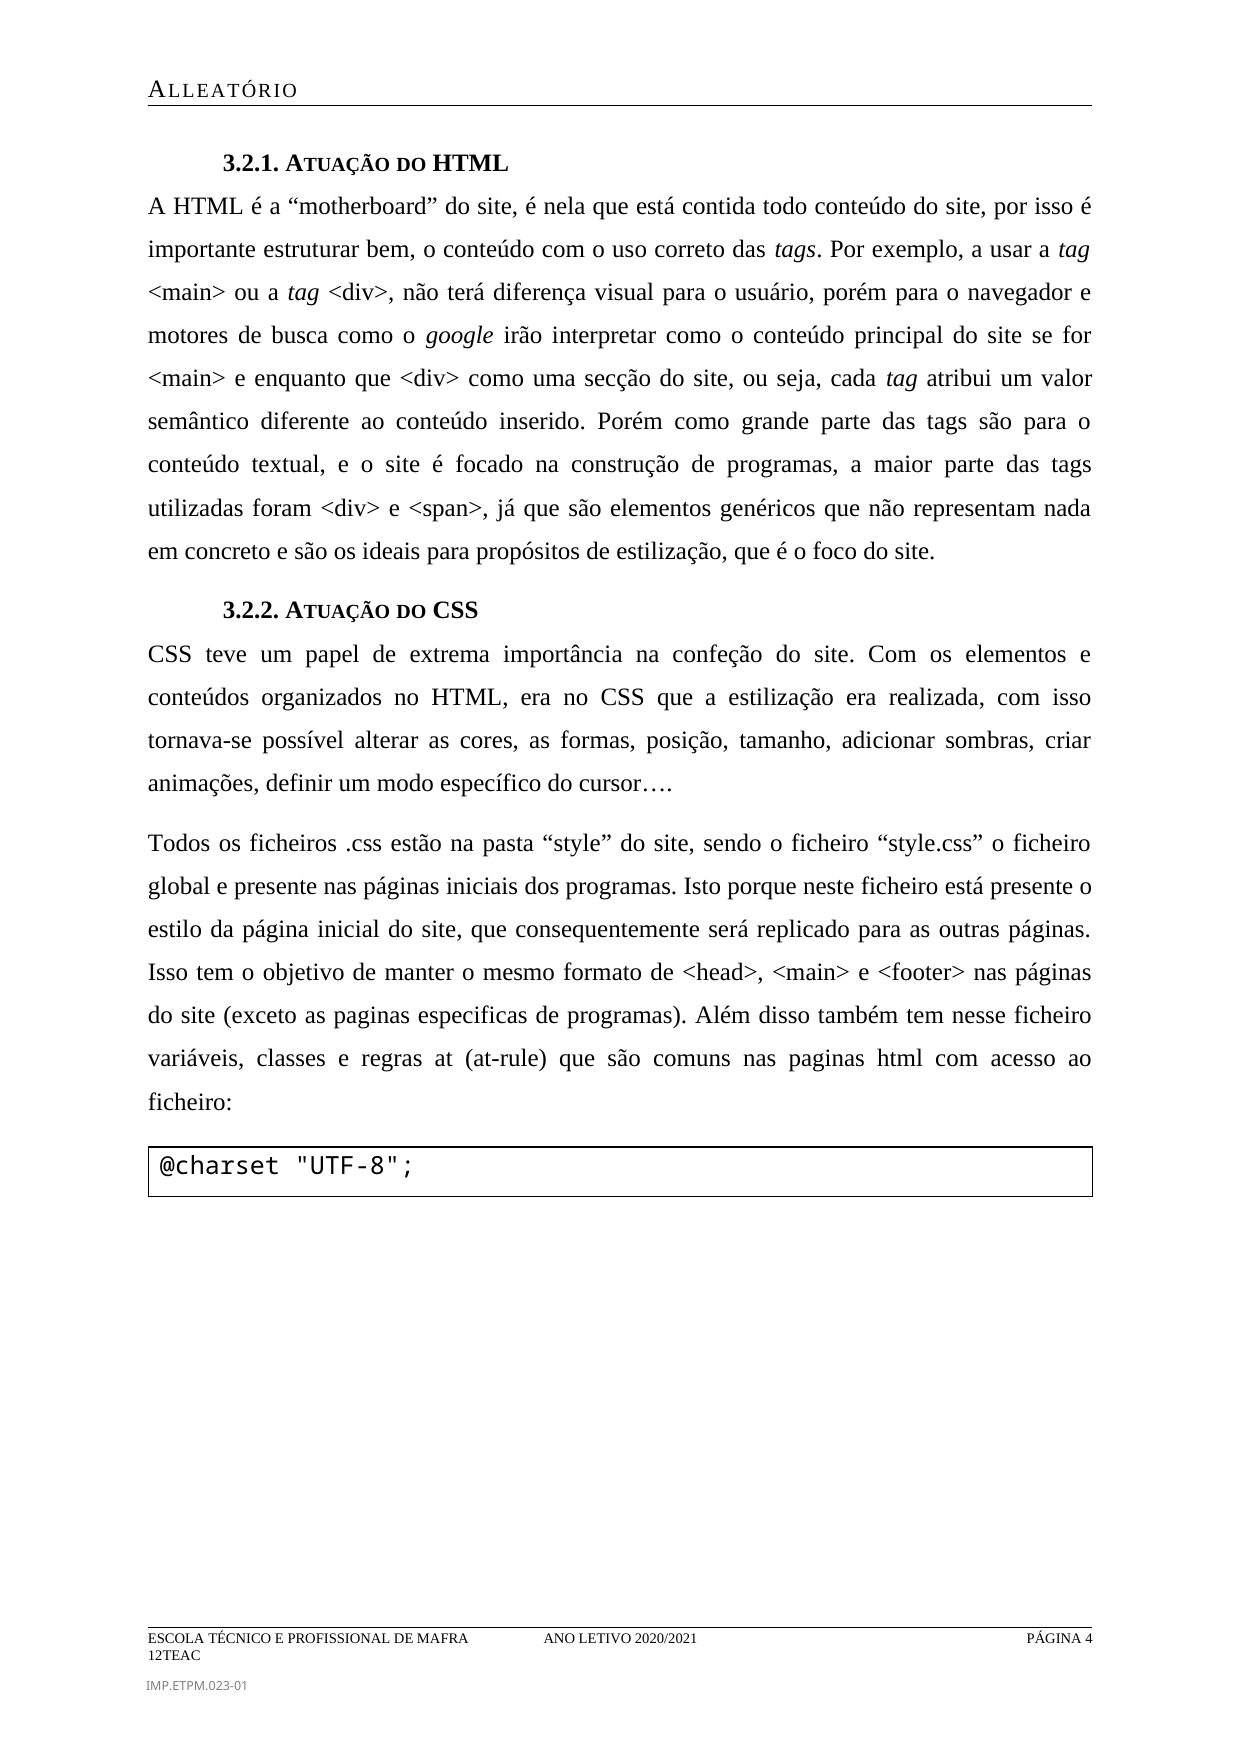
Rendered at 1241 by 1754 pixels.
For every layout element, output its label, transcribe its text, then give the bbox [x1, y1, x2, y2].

subtitle Atuação do HTML [223, 148, 1092, 176]
subtitle Atuação do CSS [223, 596, 1092, 624]
text Todos os ficheiros .css estão na pasta “style” do site, sendo o ficheiro “style.css” o ficheiro global e presente nas páginas iniciais dos programas. Isto porque neste ficheiro está presente o estilo da página inicial do site, que consequentemente será replicado para as outras páginas. Isso tem o objetivo de manter o mesmo formato de <head>, <main> e <footer> nas páginas do site (exceto as paginas especificas de programas). Além disso também tem nesse ficheiro variáveis, classes e regras at (at-rule) que são comuns nas paginas html com acesso ao ficheiro: [148, 828, 1092, 1115]
table_header @charset "UTF-8"; [149, 1148, 1092, 1196]
text CSS teve um papel de extrema importância na confeção do site. Com os elementos e conteúdos organizados no HTML, era no CSS que a estilização era realizada, com isso tornava-se possível alterar as cores, as formas, posição, tamanho, adicionar sombras, criar animações, definir um modo específico do cursor…. [148, 639, 1092, 797]
text A HTML é a “motherboard” do site, é nela que está contida todo conteúdo do site, por isso é importante estruturar bem, o conteúdo com o uso correto das tags. Por exemplo, a usar a tag <main> ou a tag <div>, não terá diferença visual para o usuário, porém para o navegador e motores de busca como o google irão interpretar como o conteúdo principal do site se for <main> e enquanto que <div> como uma secção do site, ou seja, cada tag atribui um valor semântico diferente ao conteúdo inserido. Porém como grande parte das tags são para o conteúdo textual, e o site é focado na construção de programas, a maior parte das tags utilizadas foram <div> e <span>, já que são elementos genéricos que não representam nada em concreto e são os ideais para propósitos de estilização, que é o foco do site. [148, 191, 1092, 564]
